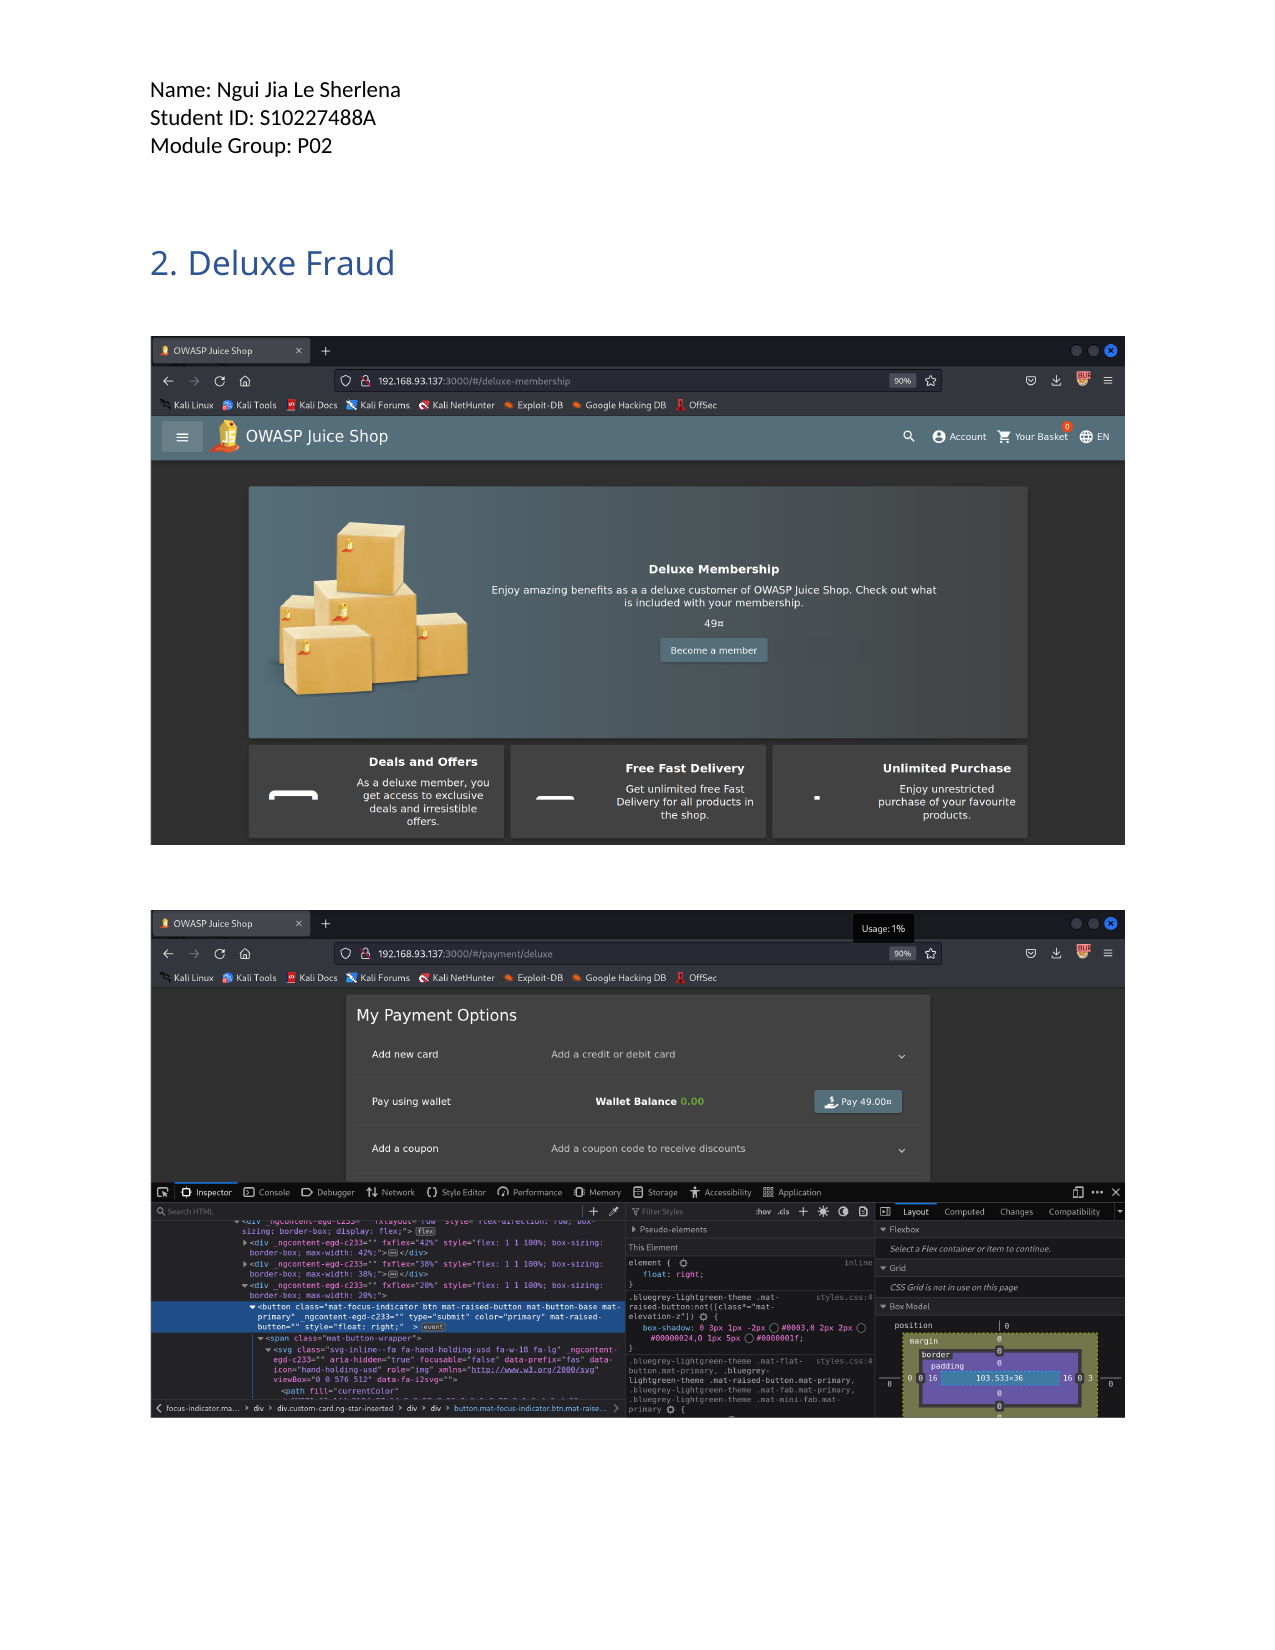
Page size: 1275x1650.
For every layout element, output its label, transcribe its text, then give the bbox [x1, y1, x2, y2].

subtitle Deluxe Fraud [150, 240, 1125, 286]
picture [150, 910, 1125, 1418]
picture [150, 336, 1125, 845]
